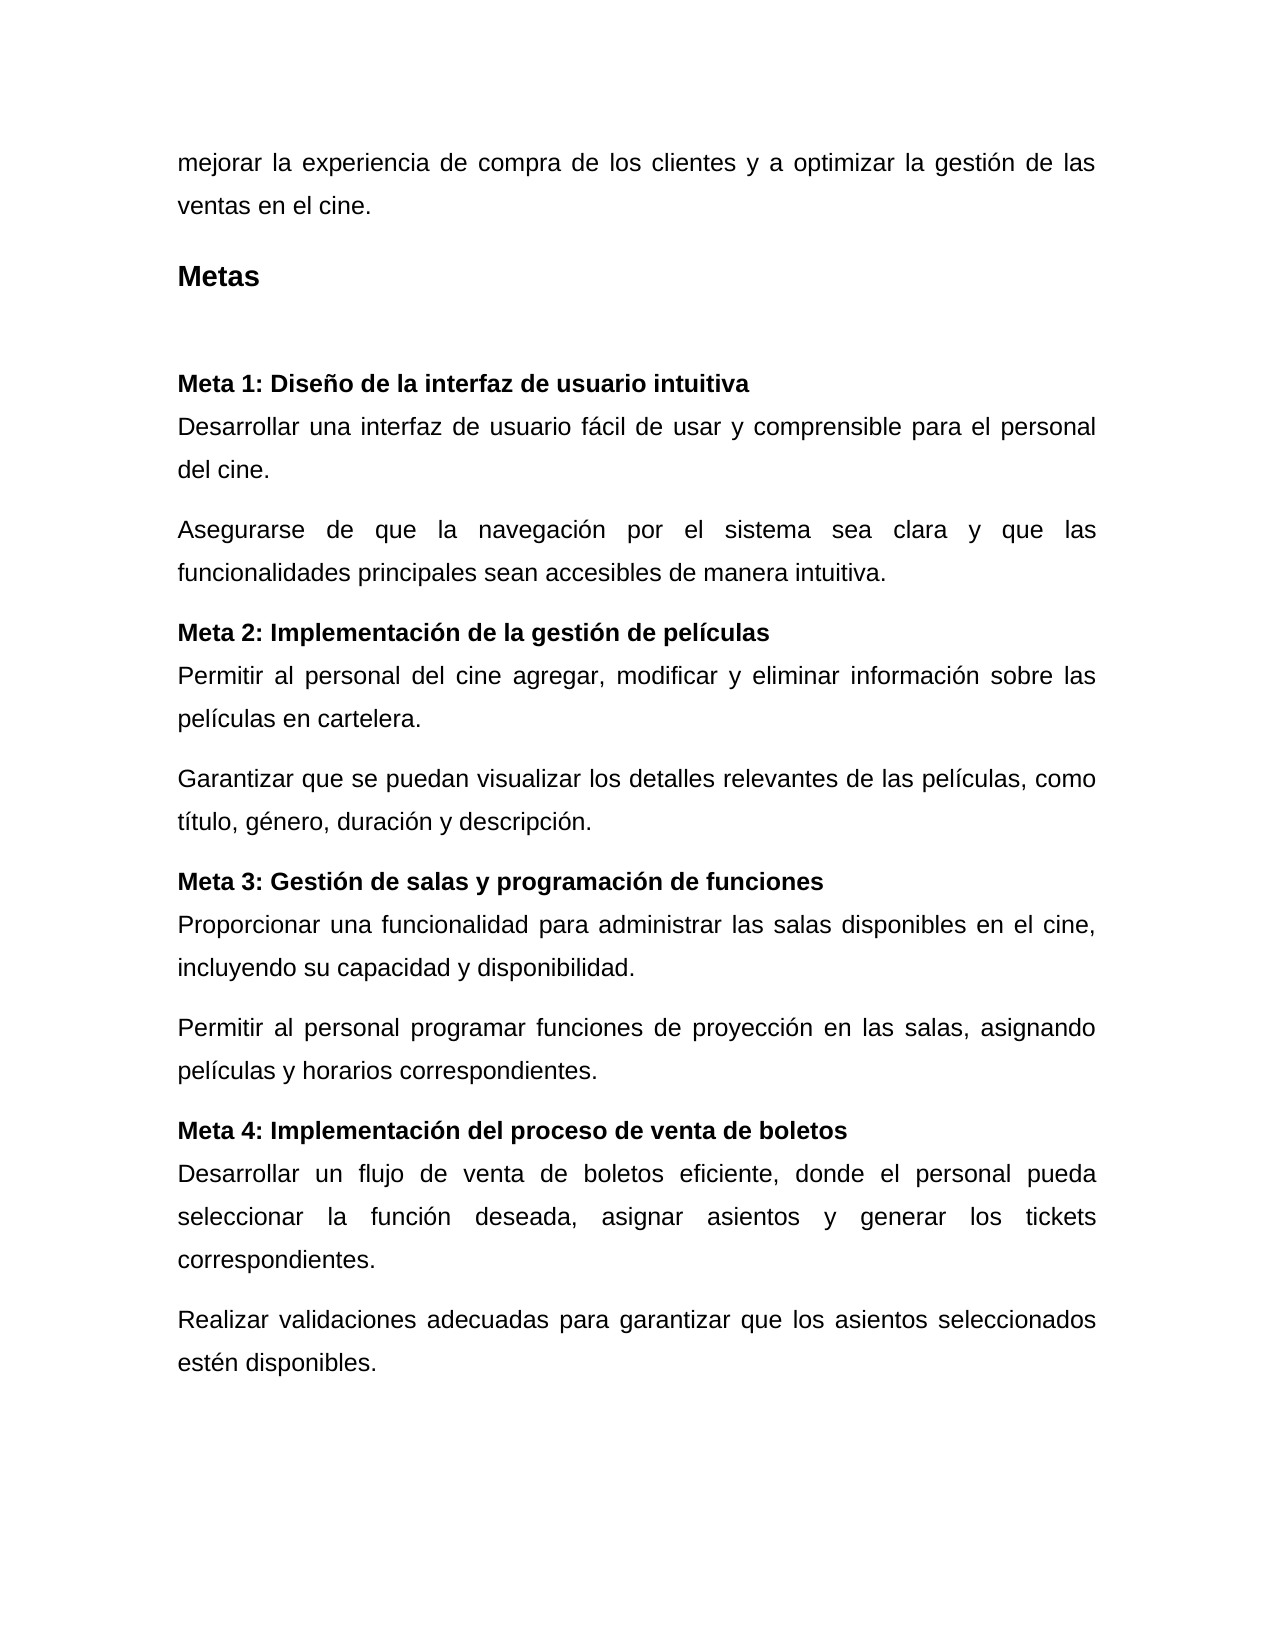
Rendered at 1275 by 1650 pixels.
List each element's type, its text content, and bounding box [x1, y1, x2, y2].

text Garantizar que se puedan visualizar los detalles relevantes de las películas, como título, género, duración y descripción. [177, 764, 1098, 836]
subtitle Meta 2: Implementación de la gestión de películas [177, 618, 1098, 647]
text Proporcionar una funcionalidad para administrar las salas disponibles en el cine, incluyendo su capacidad y disponibilidad. [177, 910, 1098, 982]
subtitle Meta 4: Implementación del proceso de venta de boletos [177, 1116, 1098, 1144]
text Desarrollar una interfaz de usuario fácil de usar y comprensible para el personal del cine. [177, 412, 1098, 484]
subtitle Meta 1: Diseño de la interfaz de usuario intuitiva [177, 369, 1098, 398]
subtitle Meta 3: Gestión de salas y programación de funciones [177, 867, 1098, 896]
subtitle Metas [177, 259, 1098, 292]
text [177, 148, 1098, 219]
text Asegurarse de que la navegación por el sistema sea clara y que las funcionalidades principales sean accesibles de manera intuitiva. [177, 515, 1098, 587]
text Desarrollar un flujo de venta de boletos eficiente, donde el personal pueda seleccionar la función deseada, asignar asientos y generar los tickets correspondientes. [177, 1159, 1098, 1274]
text Permitir al personal del cine agregar, modificar y eliminar información sobre las películas en cartelera. [177, 661, 1098, 733]
text Permitir al personal programar funciones de proyección en las salas, asignando películas y horarios correspondientes. [177, 1013, 1098, 1085]
text Realizar validaciones adecuadas para garantizar que los asientos seleccionados estén disponibles. [177, 1305, 1098, 1377]
